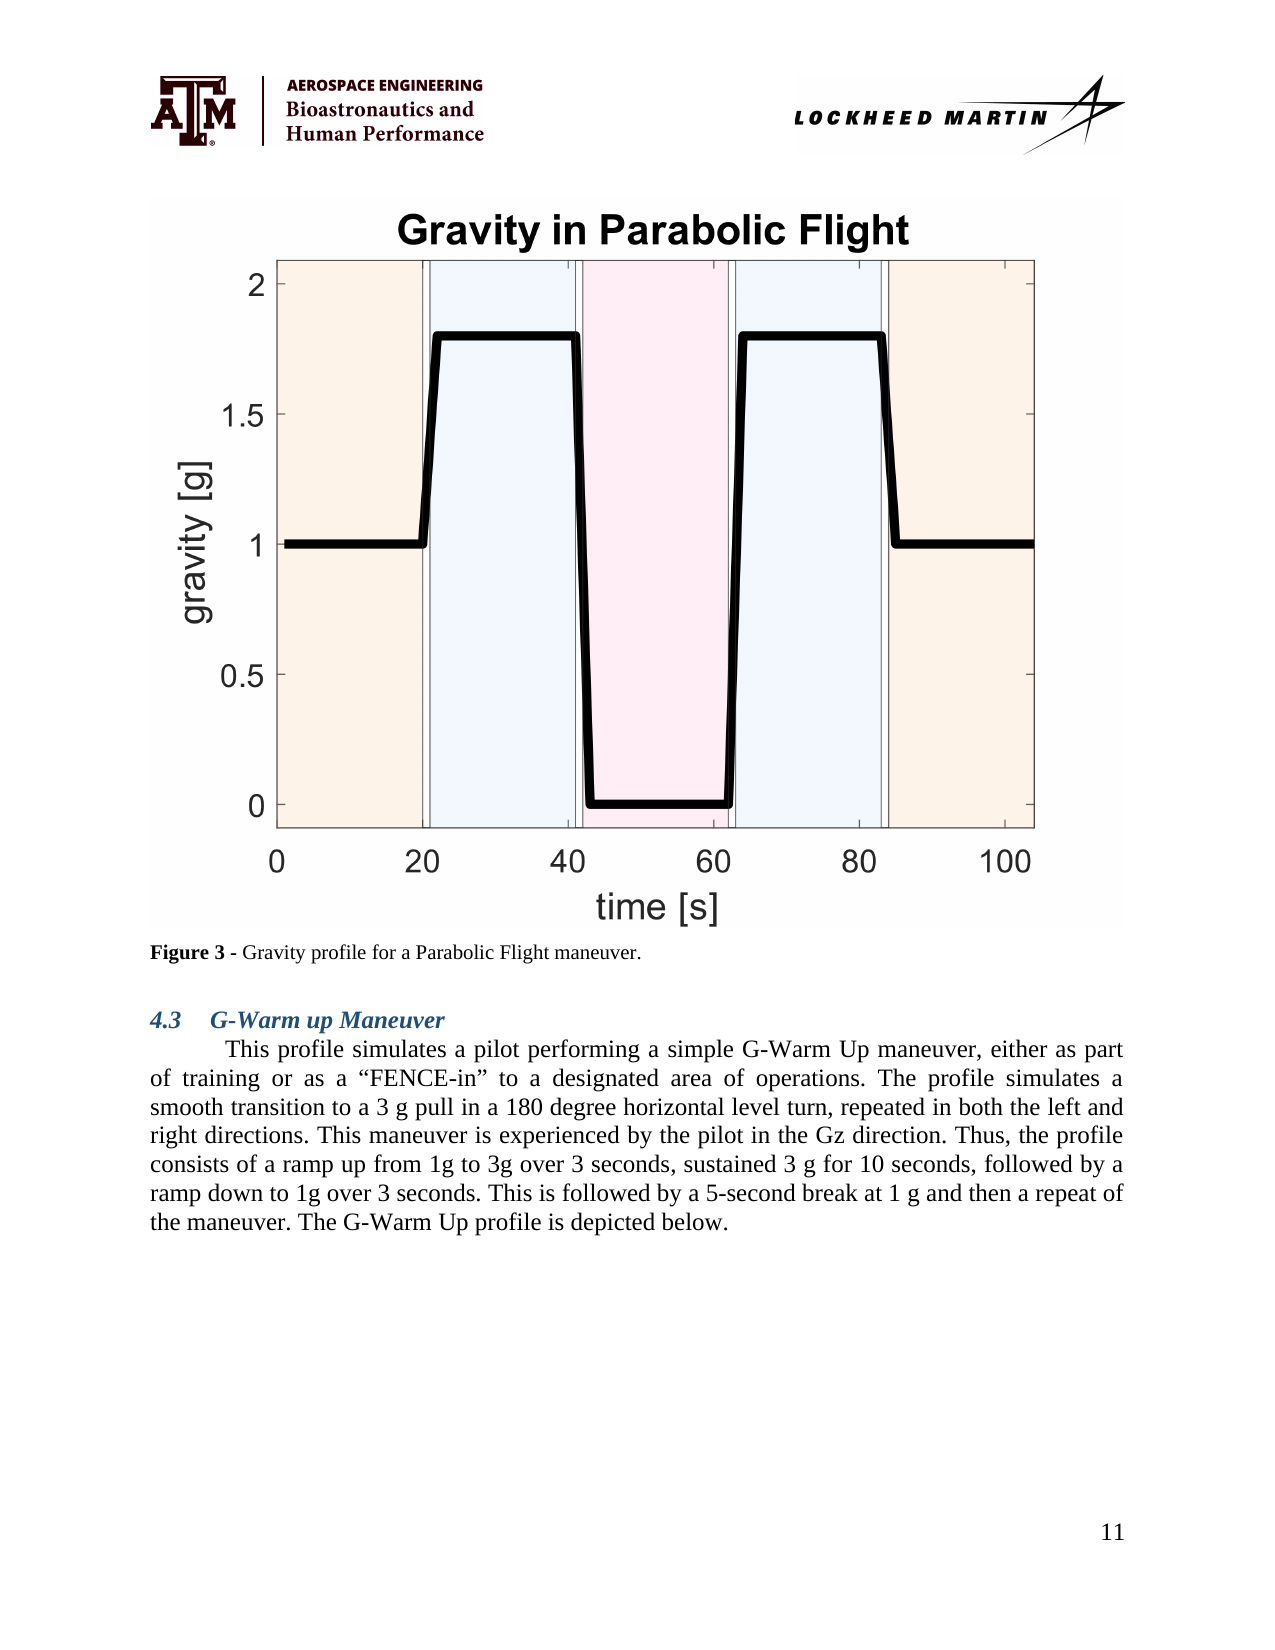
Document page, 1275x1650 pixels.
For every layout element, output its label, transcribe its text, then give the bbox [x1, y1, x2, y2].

text This profile simulates a pilot performing a simple G-Warm Up maneuver, either as part of training or as a “FENCE-in” to a designated area of operations. The profile simulates a smooth transition to a 3 g pull in a 180 degree horizontal level turn, repeated in both the left and right directions. This maneuver is experienced by the pilot in the Gz direction. Thus, the profile consists of a ramp up from 1g to 3g over 3 seconds, sustained 3 g for 10 seconds, followed by a ramp down to 1g over 3 seconds. This is followed by a 5-second break at 1 g and then a repeat of the maneuver. The G-Warm Up profile is depicted below. [150, 1034, 1125, 1236]
picture [150, 196, 1125, 928]
picture [151, 76, 485, 147]
text Figure 3 - Gravity profile for a Parabolic Flight maneuver. [150, 940, 1125, 964]
subtitle G-Warm up Maneuver [150, 1006, 1125, 1034]
picture [794, 75, 1125, 155]
